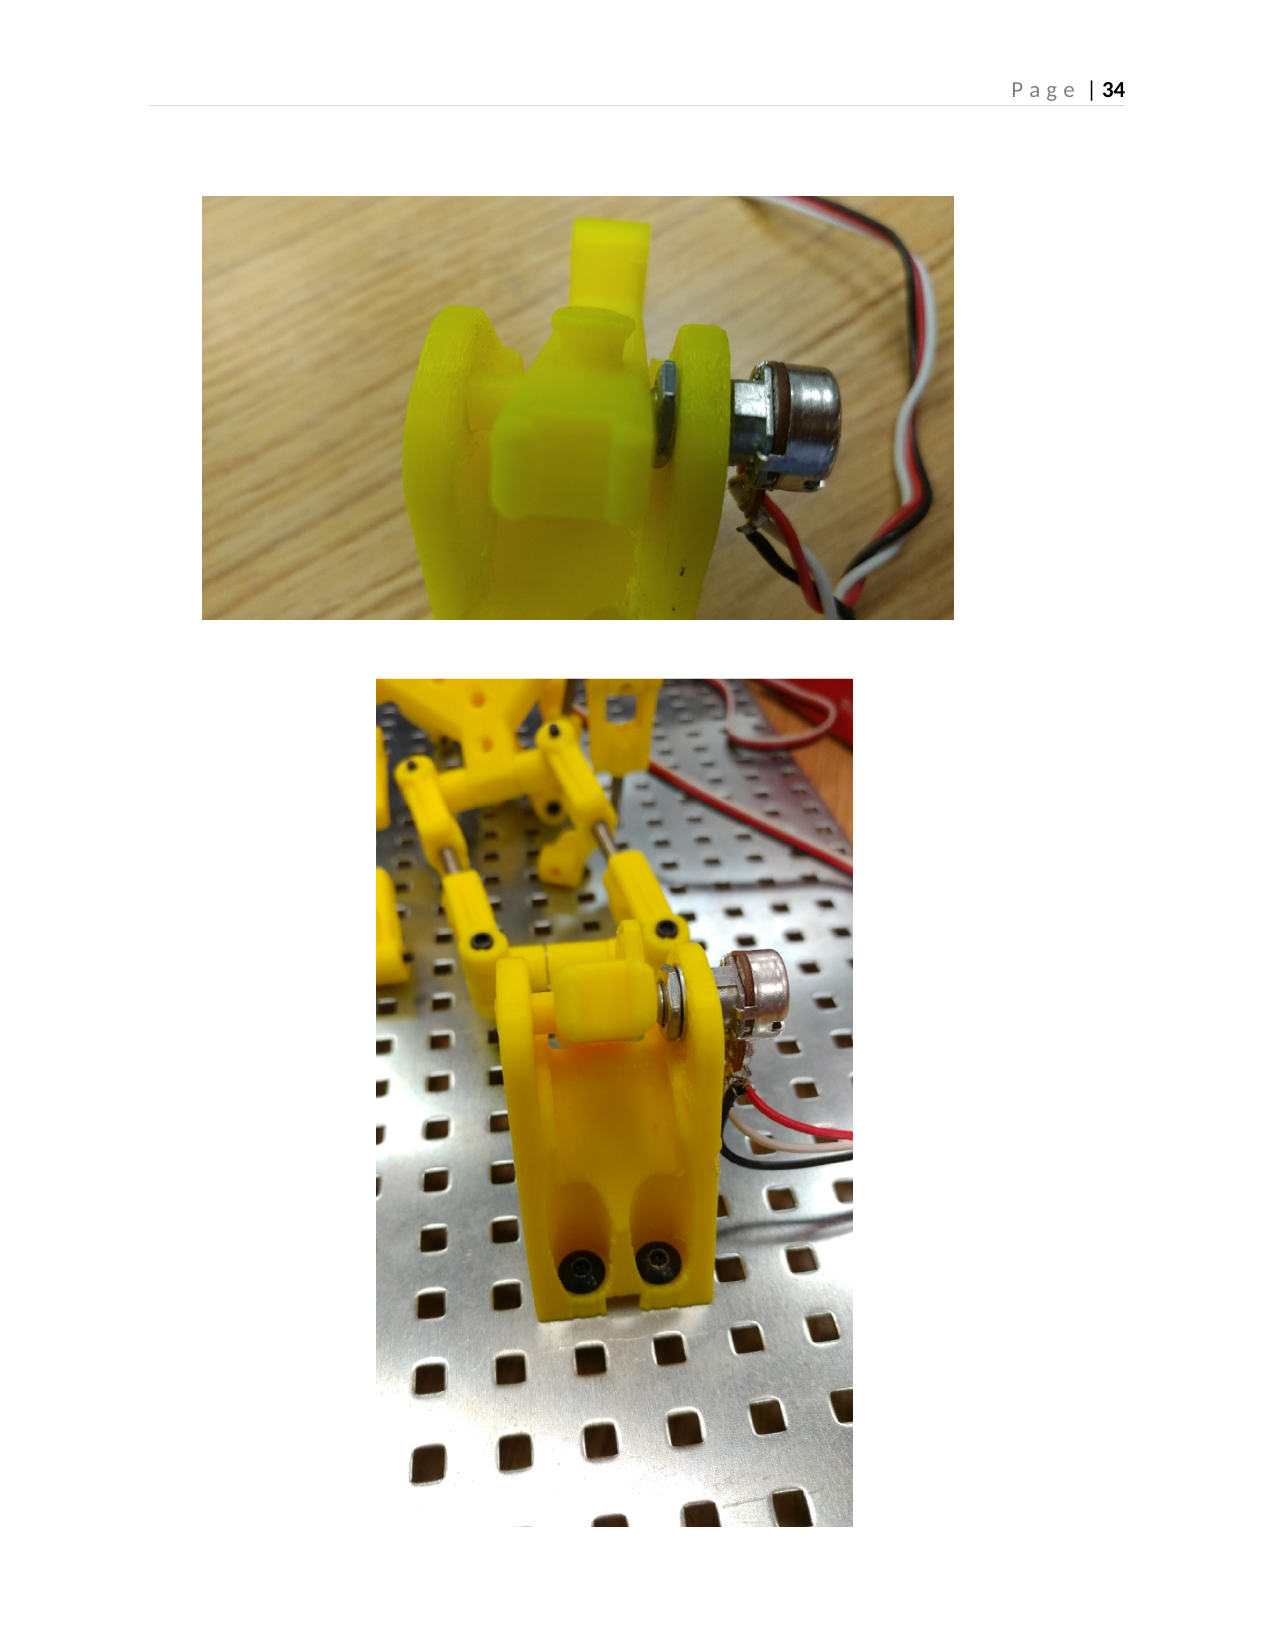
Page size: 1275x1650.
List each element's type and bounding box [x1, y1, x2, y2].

picture [376, 680, 853, 1527]
picture [200, 196, 953, 619]
